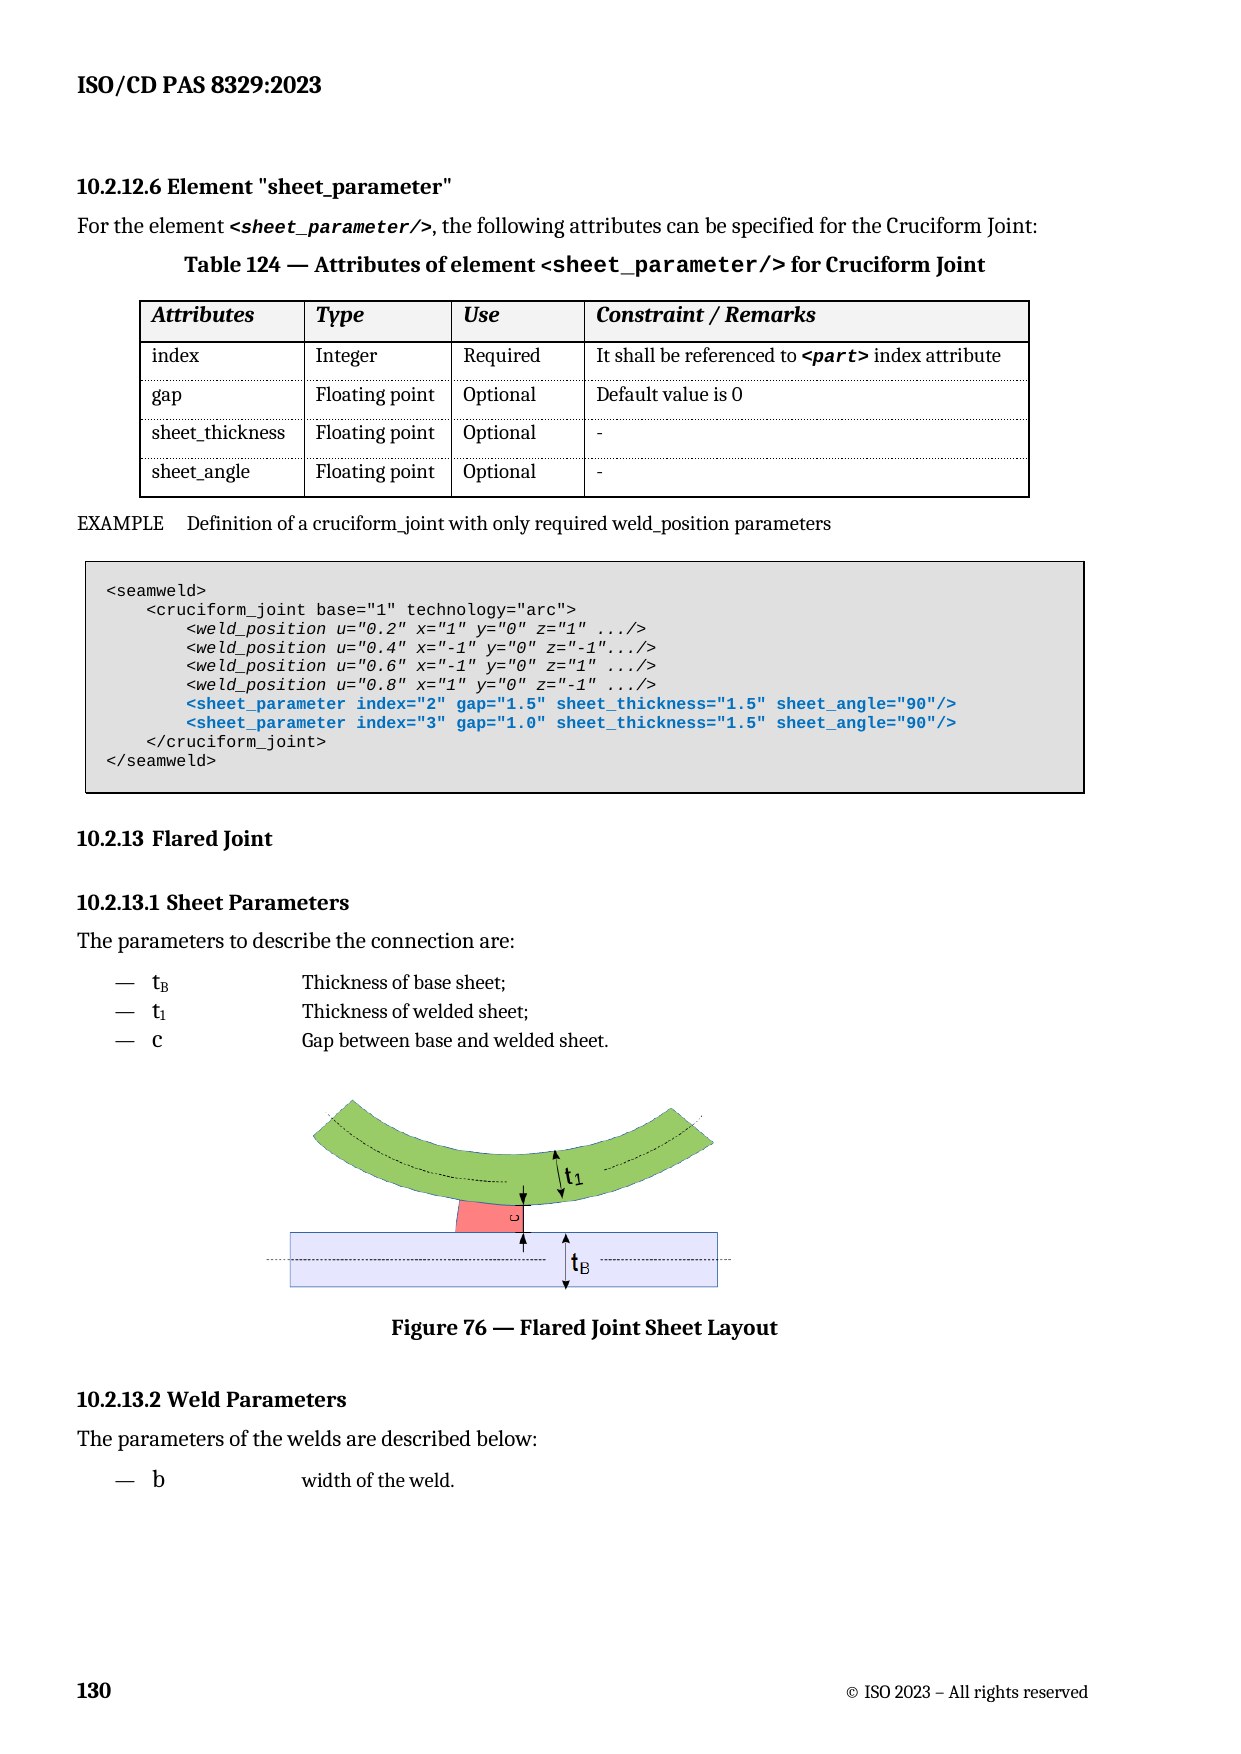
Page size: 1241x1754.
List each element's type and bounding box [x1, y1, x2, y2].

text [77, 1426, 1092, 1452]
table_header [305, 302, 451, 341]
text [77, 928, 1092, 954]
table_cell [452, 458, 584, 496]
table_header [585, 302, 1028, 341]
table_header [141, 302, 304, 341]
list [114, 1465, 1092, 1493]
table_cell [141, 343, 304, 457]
picture [266, 1099, 732, 1290]
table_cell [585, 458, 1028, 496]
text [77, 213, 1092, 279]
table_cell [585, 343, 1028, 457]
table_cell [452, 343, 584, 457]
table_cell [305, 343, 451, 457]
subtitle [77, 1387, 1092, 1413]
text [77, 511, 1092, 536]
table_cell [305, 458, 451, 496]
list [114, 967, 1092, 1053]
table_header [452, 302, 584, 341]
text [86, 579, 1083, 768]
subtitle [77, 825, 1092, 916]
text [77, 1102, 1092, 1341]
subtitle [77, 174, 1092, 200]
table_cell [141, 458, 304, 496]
